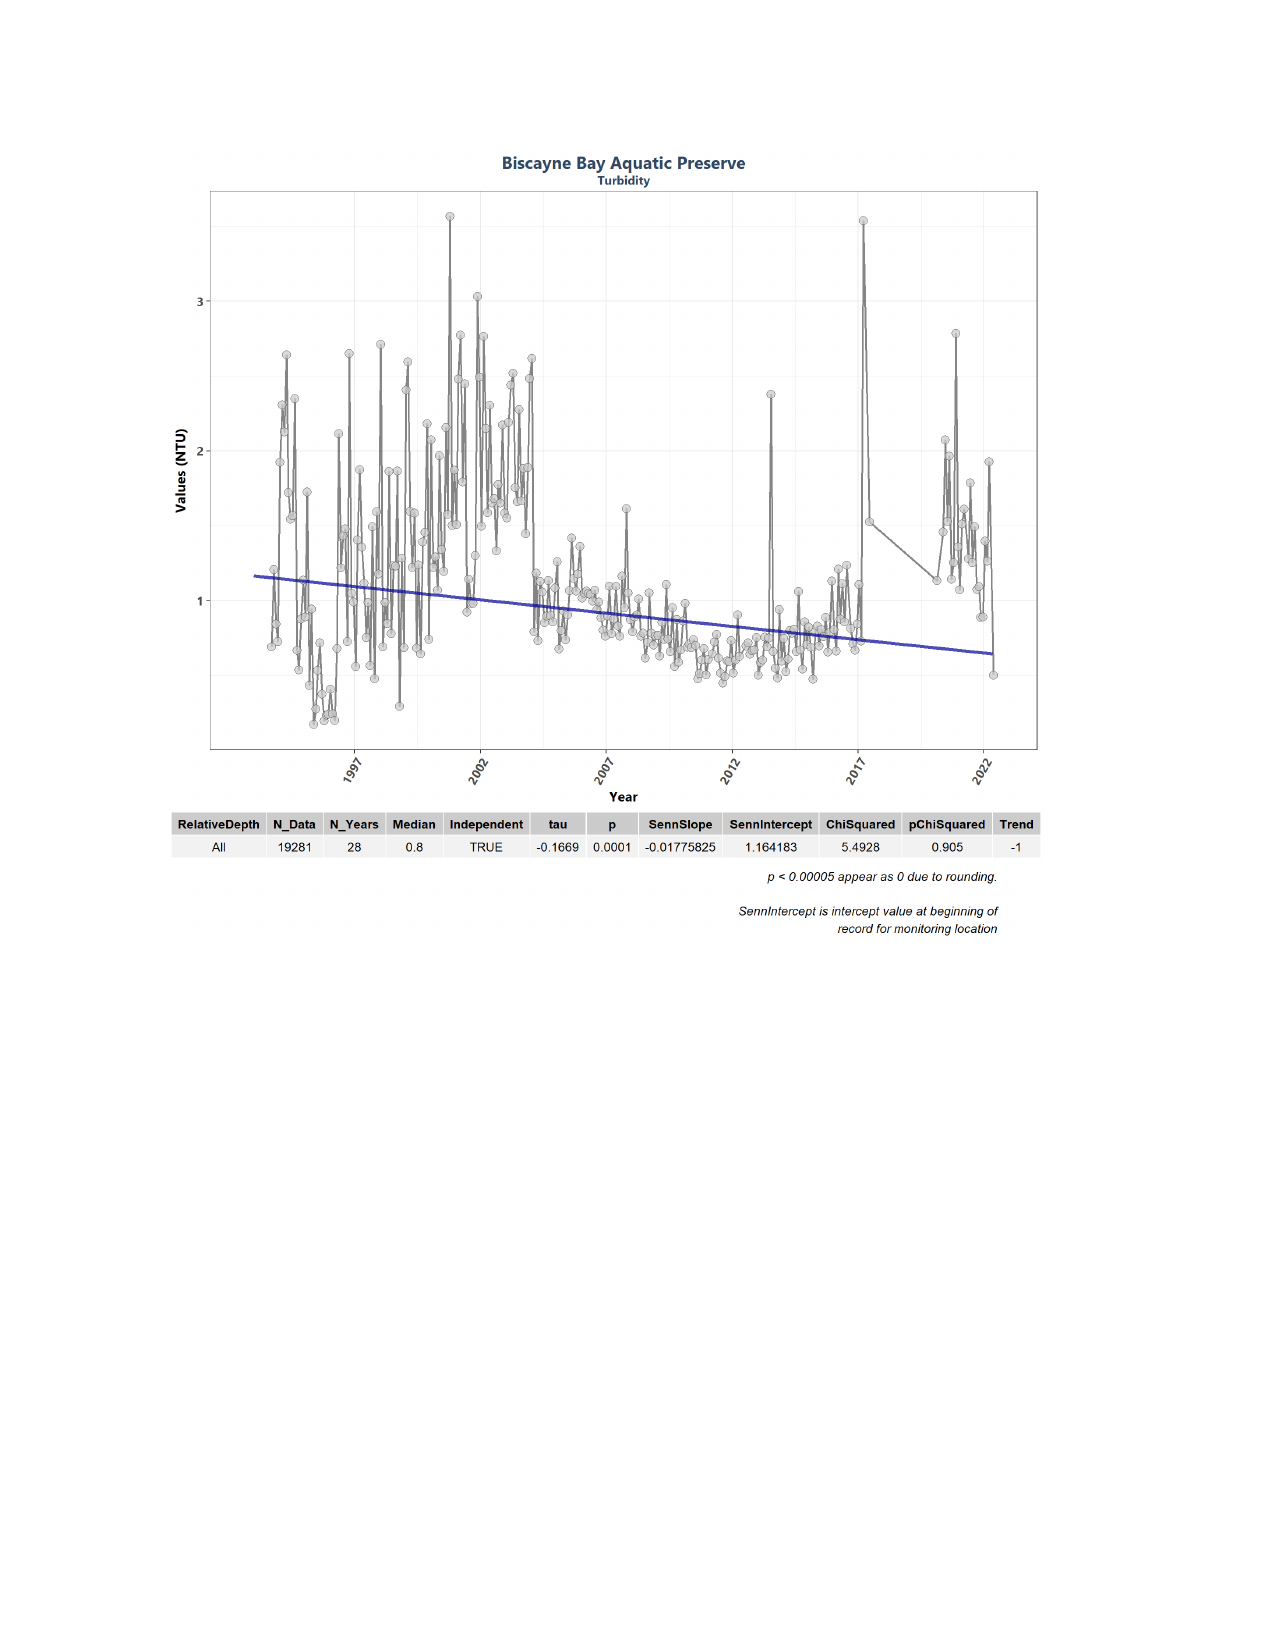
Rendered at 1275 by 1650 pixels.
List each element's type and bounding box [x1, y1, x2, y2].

picture [168, 150, 1044, 938]
